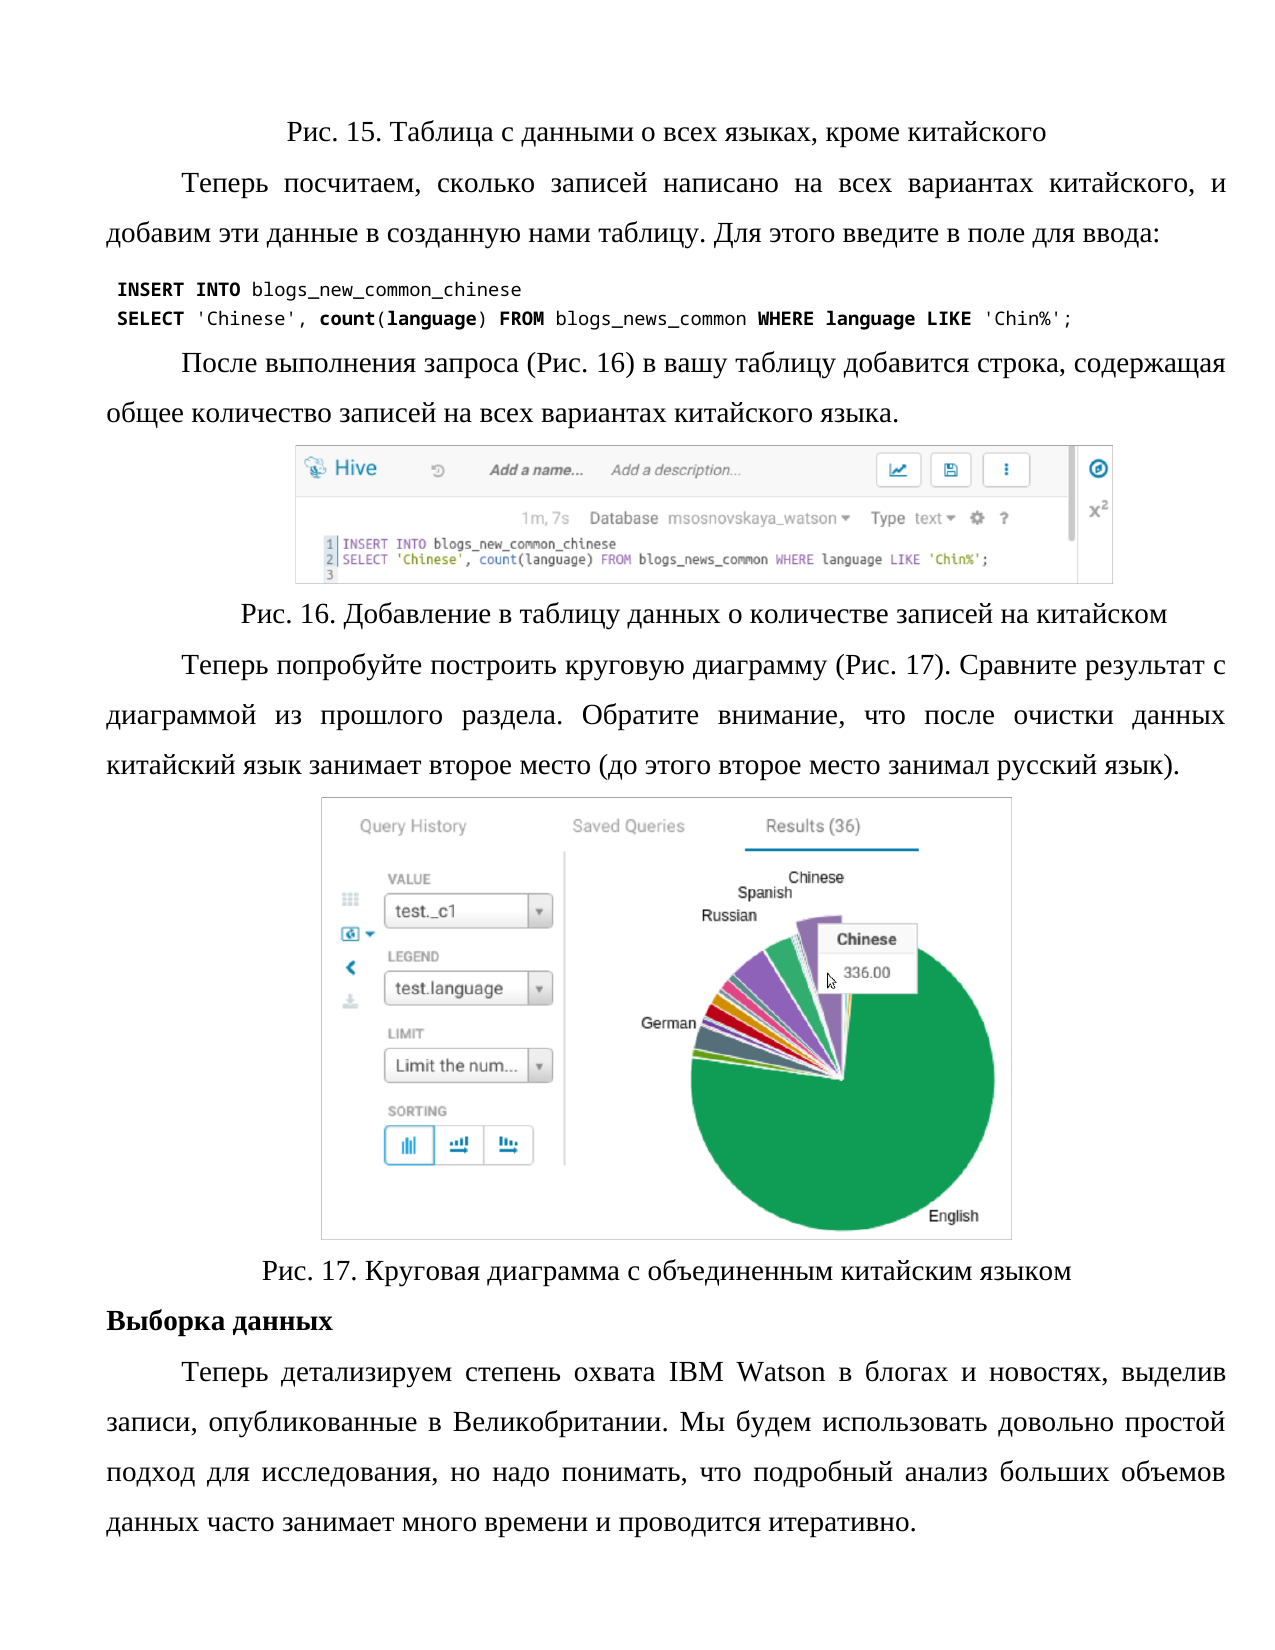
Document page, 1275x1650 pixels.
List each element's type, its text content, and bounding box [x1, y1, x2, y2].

text Рис. 16. Добавление в таблицу данных о количестве записей на китайском [106, 596, 1227, 630]
picture [321, 797, 1012, 1240]
text Рис. 15. Таблица с данными о всех языках, кроме китайского [106, 114, 1227, 148]
text После выполнения запроса (Рис. 16) в вашу таблицу добавится строка, содержащая общее количество записей на всех вариантах китайского языка. [106, 345, 1227, 429]
picture [295, 445, 1113, 584]
text Рис. 17. Круговая диаграмма с объединенным китайским языком [106, 1253, 1227, 1287]
text Теперь посчитаем, сколько записей написано на всех вариантах китайского, и добавим эти данные в созданную нами таблицу. Для этого введите в поле для ввода: [106, 165, 1227, 249]
table_header INSERT INTO blogs_new_common_chinese SELECT 'Chinese', count(language) FROM blogs_news_common WHERE language LIKE 'Chin%'; [106, 266, 1169, 345]
subtitle Выборка данных [106, 1303, 1227, 1337]
text Теперь попробуйте построить круговую диаграмму (Рис. 17). Сравните результат с диаграммой из прошлого раздела. Обратите внимание, что после очистки данных китайский язык занимает второе место (до этого второе место занимал русский язык). [106, 647, 1227, 781]
text Теперь детализируем степень охвата IBM Watson в блогах и новостях, выделив записи, опубликованные в Великобритании. Мы будем использовать довольно простой подход для исследования, но надо понимать, что подробный анализ больших объемов данных часто занимает много времени и проводится итеративно. [106, 1354, 1227, 1538]
